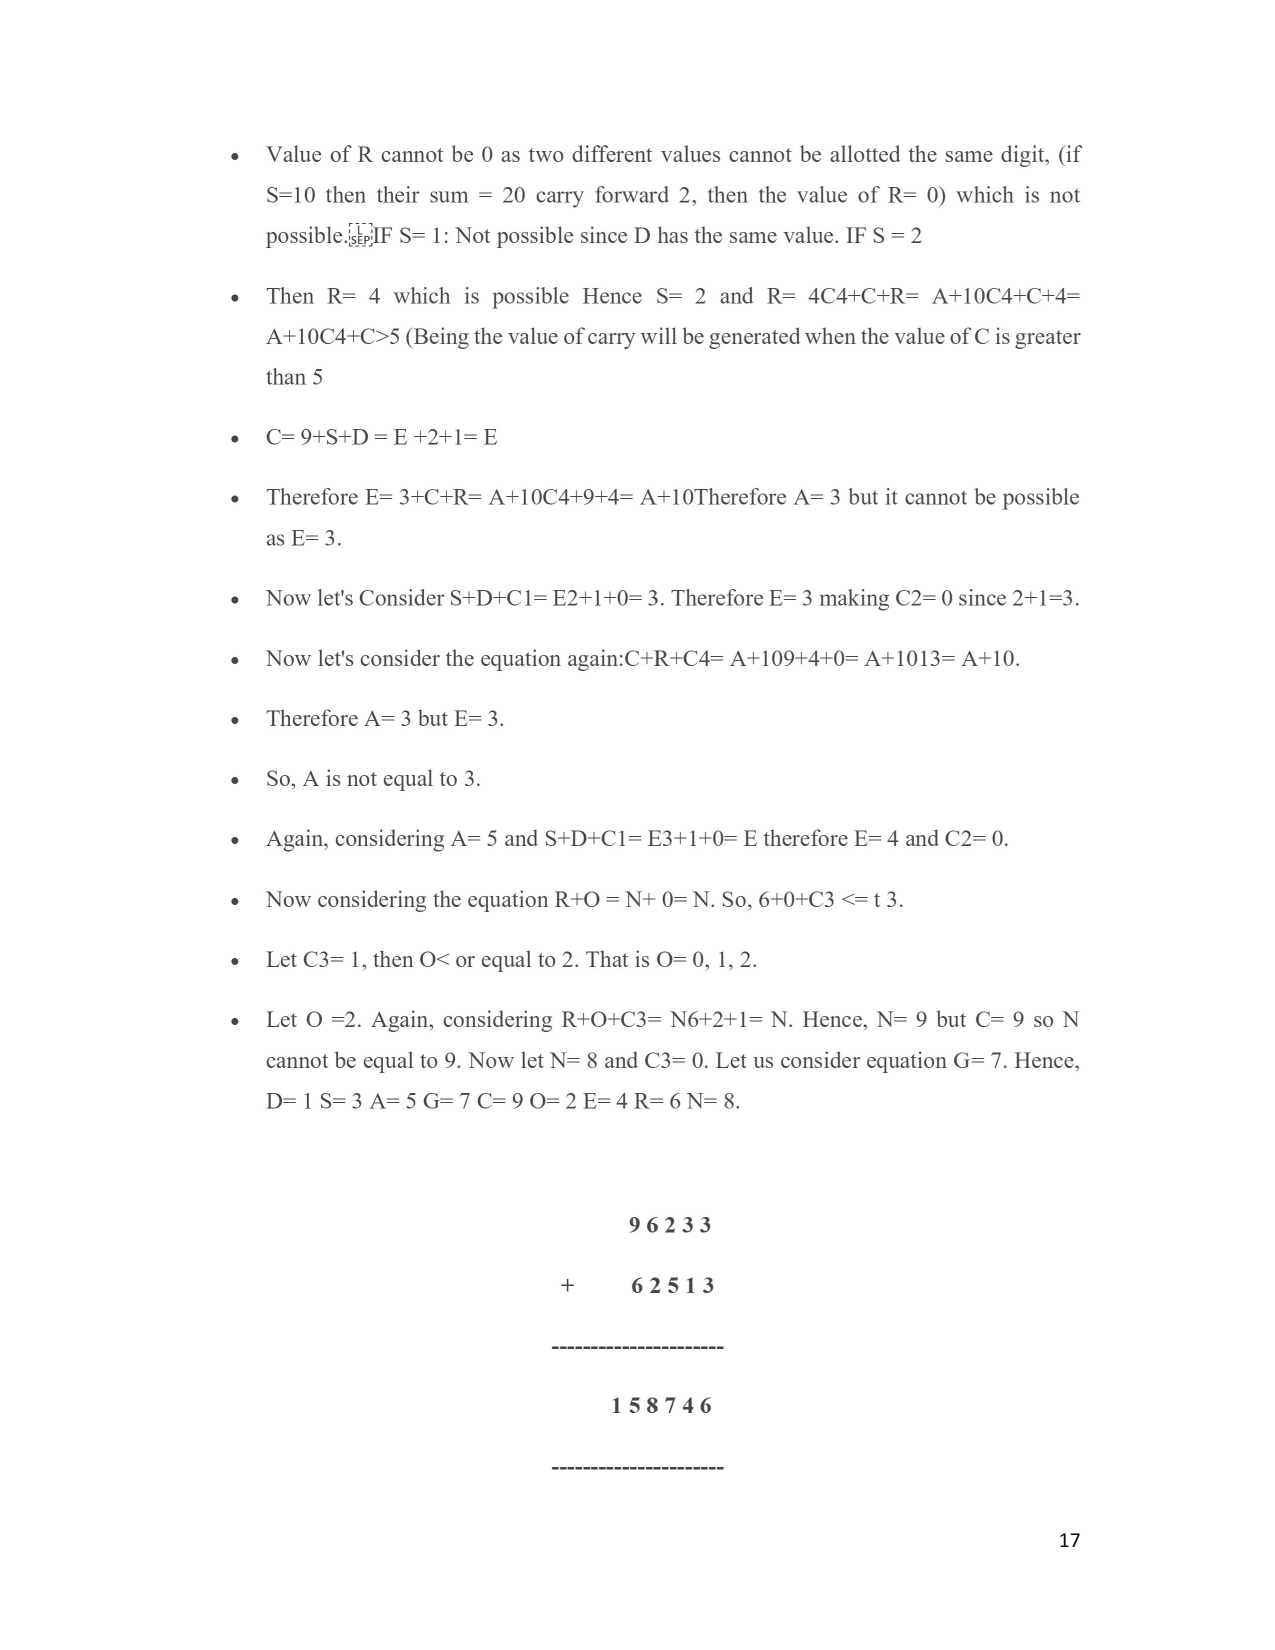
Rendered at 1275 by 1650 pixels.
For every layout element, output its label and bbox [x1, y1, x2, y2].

picture [230, 145, 1083, 1547]
